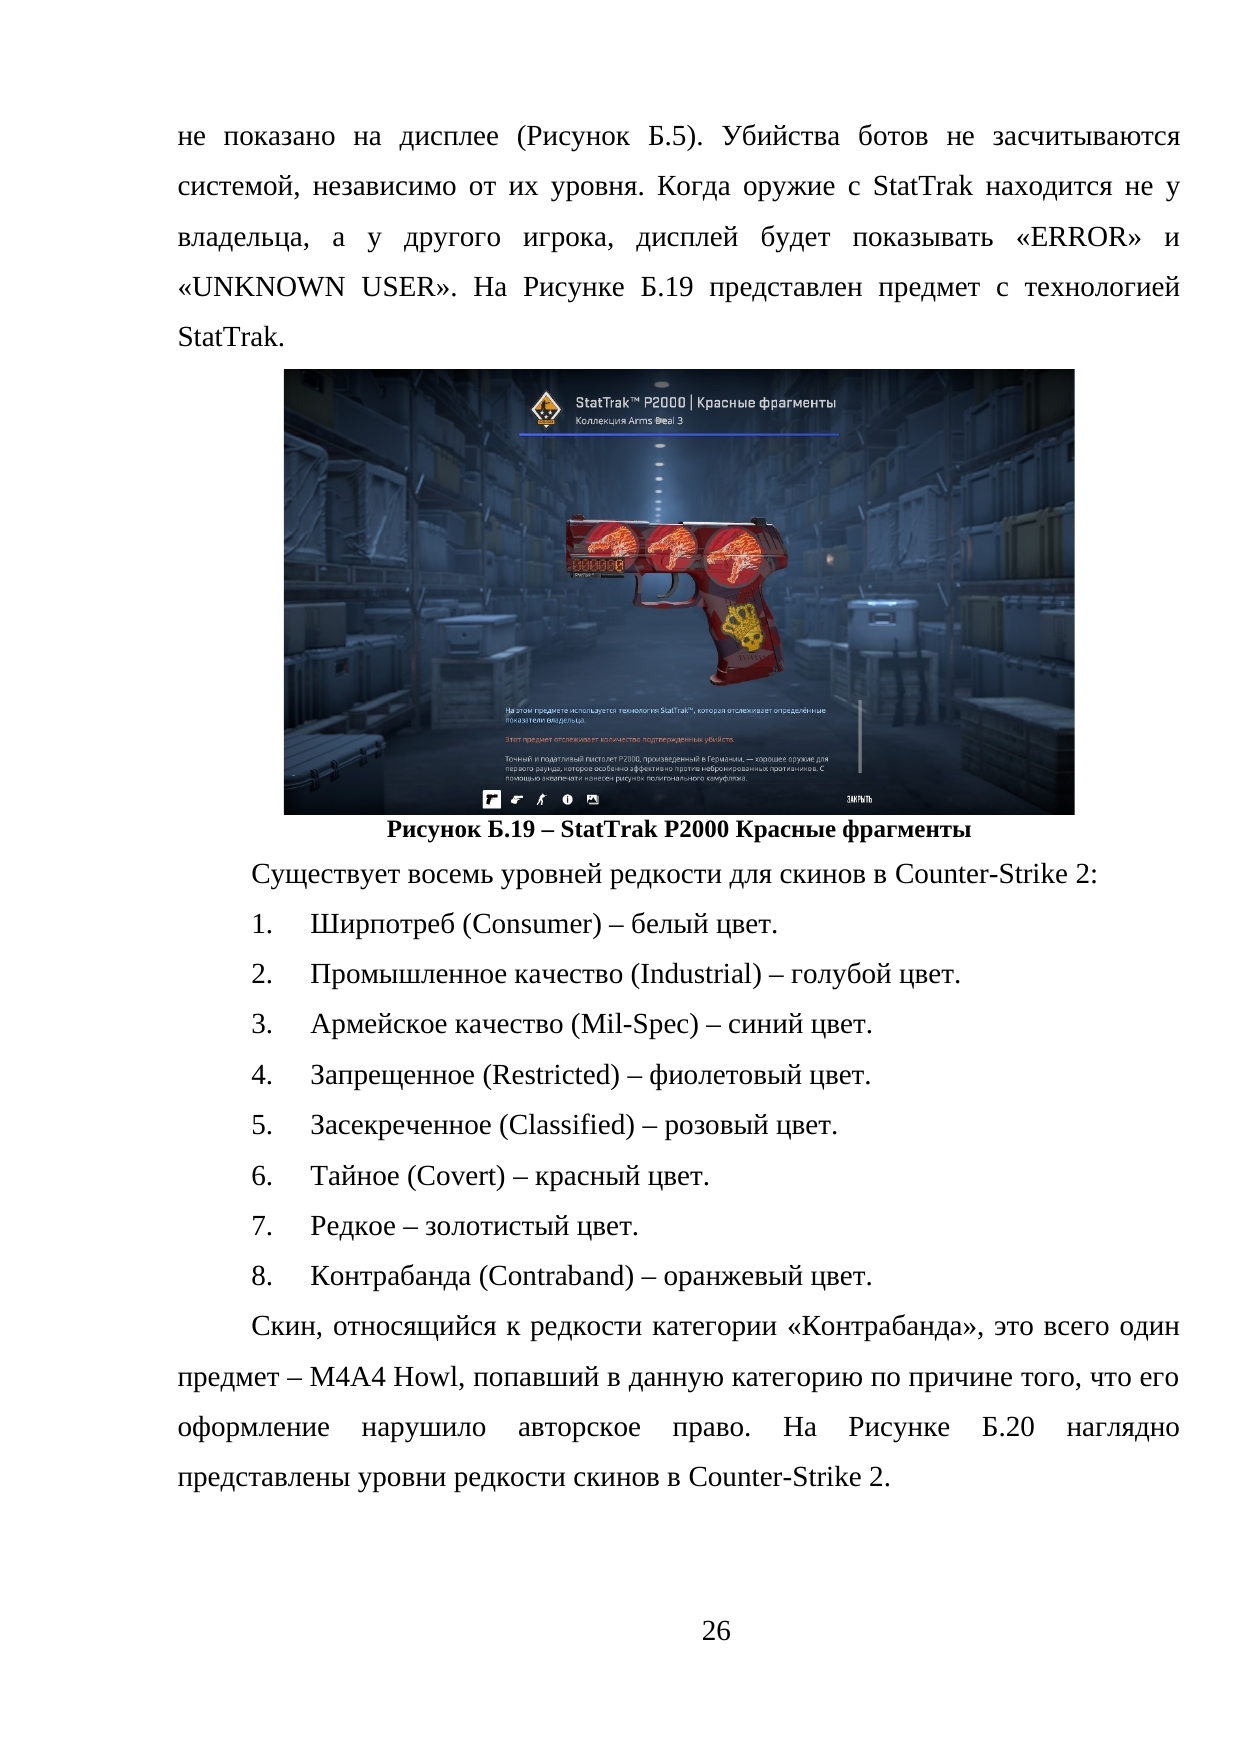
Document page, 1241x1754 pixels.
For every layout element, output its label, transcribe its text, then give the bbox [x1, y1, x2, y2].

text Редкое – золотистый цвет. [251, 1208, 1181, 1241]
text Тайное (Covert) – красный цвет. [251, 1158, 1181, 1191]
picture [283, 369, 1075, 815]
text Промышленное качество (Industrial) – голубой цвет. [251, 956, 1181, 990]
list Ширпотреб (Consumer) – белый цвет. [251, 906, 1181, 939]
text Контрабанда (Contraband) – оранжевый цвет. [251, 1258, 1181, 1292]
text Существует восемь уровней редкости для скинов в Counter-Strike 2: [177, 856, 1181, 889]
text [177, 118, 1181, 353]
text Скин, относящийся к редкости категории «Контрабанда», это всего один предмет – M4A4 Howl, попавший в данную категорию по причине того, что его оформление нарушило авторское право. На Рисунке Б.20 наглядно представлены уровни редкости скинов в Counter-Strike 2. [177, 1308, 1181, 1493]
text Армейское качество (Mil-Spec) – синий цвет. [251, 1007, 1181, 1040]
text Запрещенное (Restricted) – фиолетовый цвет. [251, 1057, 1181, 1091]
text Рисунок Б.19 – StatTrak P2000 Красные фрагменты [177, 814, 1181, 843]
text Засекреченное (Classified) – розовый цвет. [251, 1107, 1181, 1141]
